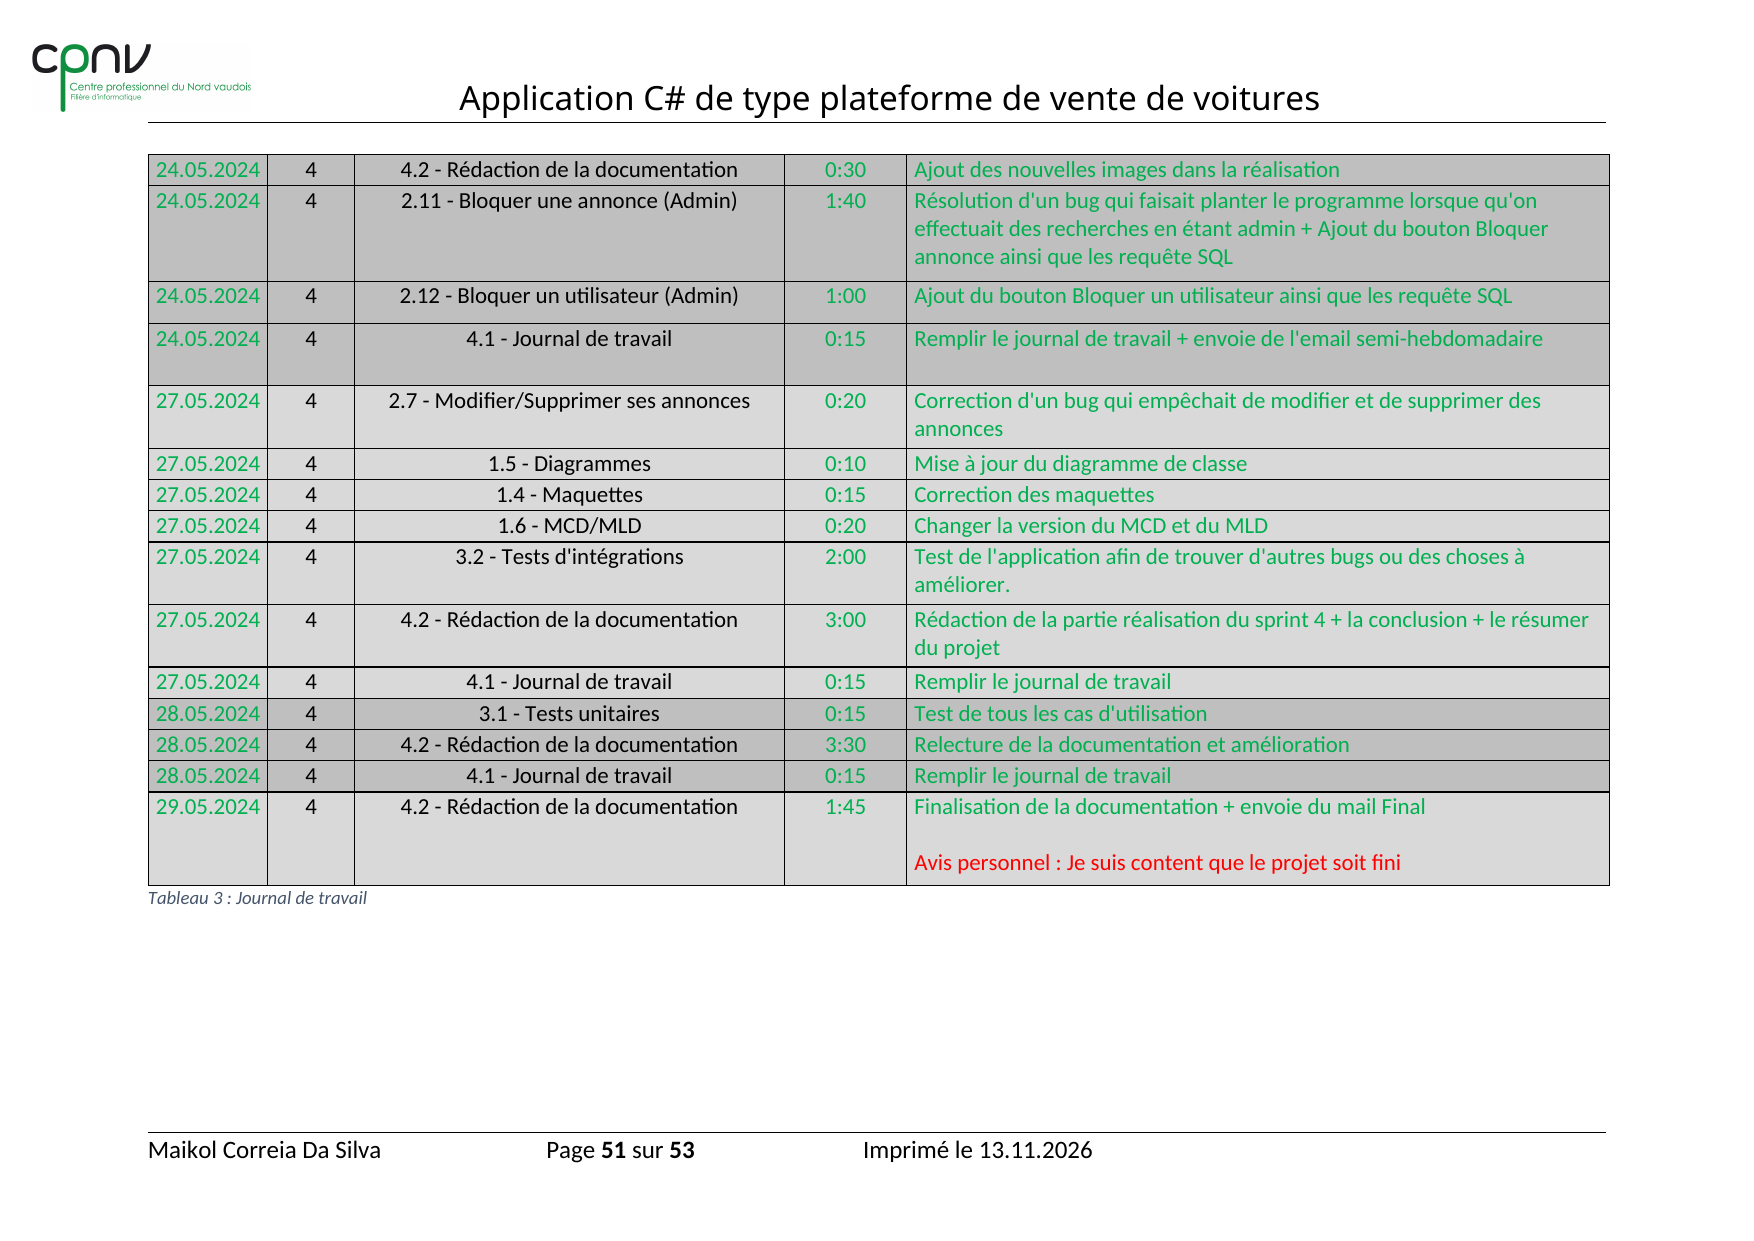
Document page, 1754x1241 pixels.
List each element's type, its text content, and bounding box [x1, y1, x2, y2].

table_cell 4 [268, 699, 354, 729]
table_cell 3.2 - Tests d'intégrations [355, 543, 784, 604]
table_cell 27.05.2024 [149, 668, 267, 698]
table_cell 4 [268, 605, 354, 666]
table_cell 3:00 [785, 605, 906, 666]
table_cell Ajout du bouton Bloquer un utilisateur ainsi que les requête SQL [907, 282, 1609, 323]
table_cell 4.1 - Journal de travail [355, 324, 784, 385]
table_cell 27.05.2024 [149, 449, 267, 479]
table_cell 4 [268, 386, 354, 448]
table_cell 4.1 - Journal de travail [355, 761, 784, 791]
table_cell Rédaction de la partie réalisation du sprint 4 + la conclusion + le résumer du projet [907, 605, 1609, 666]
table_cell Remplir le journal de travail [907, 668, 1609, 698]
table_cell 4.2 - Rédaction de la documentation [355, 793, 784, 885]
table_cell 4 [268, 449, 354, 479]
table_cell Correction d'un bug qui empêchait de modifier et de supprimer des annonces [907, 386, 1609, 448]
table_cell 27.05.2024 [149, 605, 267, 666]
table_cell Test de tous les cas d'utilisation [907, 699, 1609, 729]
table_cell 4 [268, 155, 354, 185]
table_cell 1:40 [785, 186, 906, 281]
table_cell 28.05.2024 [149, 699, 267, 729]
table_cell 27.05.2024 [149, 480, 267, 510]
table_cell 4 [268, 186, 354, 281]
table_cell 4 [268, 761, 354, 791]
table_cell 0:15 [785, 761, 906, 791]
table_cell 2.7 - Modifier/Supprimer ses annonces [355, 386, 784, 448]
table_cell 1.6 - MCD/MLD [355, 511, 784, 541]
table_cell 0:30 [785, 155, 906, 185]
table_cell 27.05.2024 [149, 543, 267, 604]
table_cell 3:30 [785, 730, 906, 760]
table_cell 28.05.2024 [149, 730, 267, 760]
table_cell Mise à jour du diagramme de classe [907, 449, 1609, 479]
table_cell 2.12 - Bloquer un utilisateur (Admin) [355, 282, 784, 323]
table_cell Ajout des nouvelles images dans la réalisation [907, 155, 1609, 185]
table_cell Remplir le journal de travail + envoie de l'email semi-hebdomadaire [907, 324, 1609, 385]
table_cell 24.05.2024 [149, 186, 267, 281]
table_cell 0:10 [785, 449, 906, 479]
table_cell 4 [268, 324, 354, 385]
table_cell 4 [268, 543, 354, 604]
table_cell 1:00 [785, 282, 906, 323]
table_cell 29.05.2024 [149, 793, 267, 885]
table_cell Relecture de la documentation et amélioration [907, 730, 1609, 760]
table_cell 2:00 [785, 543, 906, 604]
table_cell 1:45 [785, 793, 906, 885]
table_cell 0:15 [785, 668, 906, 698]
table_cell 2.11 - Bloquer une annonce (Admin) [355, 186, 784, 281]
table_cell 4.2 - Rédaction de la documentation [355, 605, 784, 666]
table_cell 0:20 [785, 511, 906, 541]
table_cell 4 [268, 730, 354, 760]
picture [32, 44, 251, 112]
table_cell 3.1 - Tests unitaires [355, 699, 784, 729]
table_cell 0:15 [785, 480, 906, 510]
table_cell Résolution d'un bug qui faisait planter le programme lorsque qu'on effectuait des recherches en étant admin + Ajout du bouton Bloquer annonce ainsi que les requête SQL [907, 186, 1609, 281]
table_cell Finalisation de la documentation + envoie du mail Final Avis personnel : Je suis content que le projet soit fini [907, 793, 1609, 885]
table_cell 1.4 - Maquettes [355, 480, 784, 510]
table_cell 4 [268, 793, 354, 885]
table_cell 4.2 - Rédaction de la documentation [355, 730, 784, 760]
table_cell 24.05.2024 [149, 324, 267, 385]
table_cell 27.05.2024 [149, 511, 267, 541]
table_cell 4.1 - Journal de travail [355, 668, 784, 698]
table_cell Correction des maquettes [907, 480, 1609, 510]
table_cell 4 [268, 668, 354, 698]
table_cell Test de l'application afin de trouver d'autres bugs ou des choses à améliorer. [907, 543, 1609, 604]
table_cell 1.5 - Diagrammes [355, 449, 784, 479]
table_cell 0:15 [785, 699, 906, 729]
table_cell 27.05.2024 [149, 386, 267, 448]
table_cell 28.05.2024 [149, 761, 267, 791]
table_cell Remplir le journal de travail [907, 761, 1609, 791]
table_cell 4 [268, 511, 354, 541]
table_cell 4 [268, 282, 354, 323]
table_cell 24.05.2024 [149, 282, 267, 323]
table_cell 4 [268, 480, 354, 510]
table_cell 0:15 [785, 324, 906, 385]
table_cell 24.05.2024 [149, 155, 267, 185]
table_cell 0:20 [785, 386, 906, 448]
table_cell Changer la version du MCD et du MLD [907, 511, 1609, 541]
table_cell 4.2 - Rédaction de la documentation [355, 155, 784, 185]
